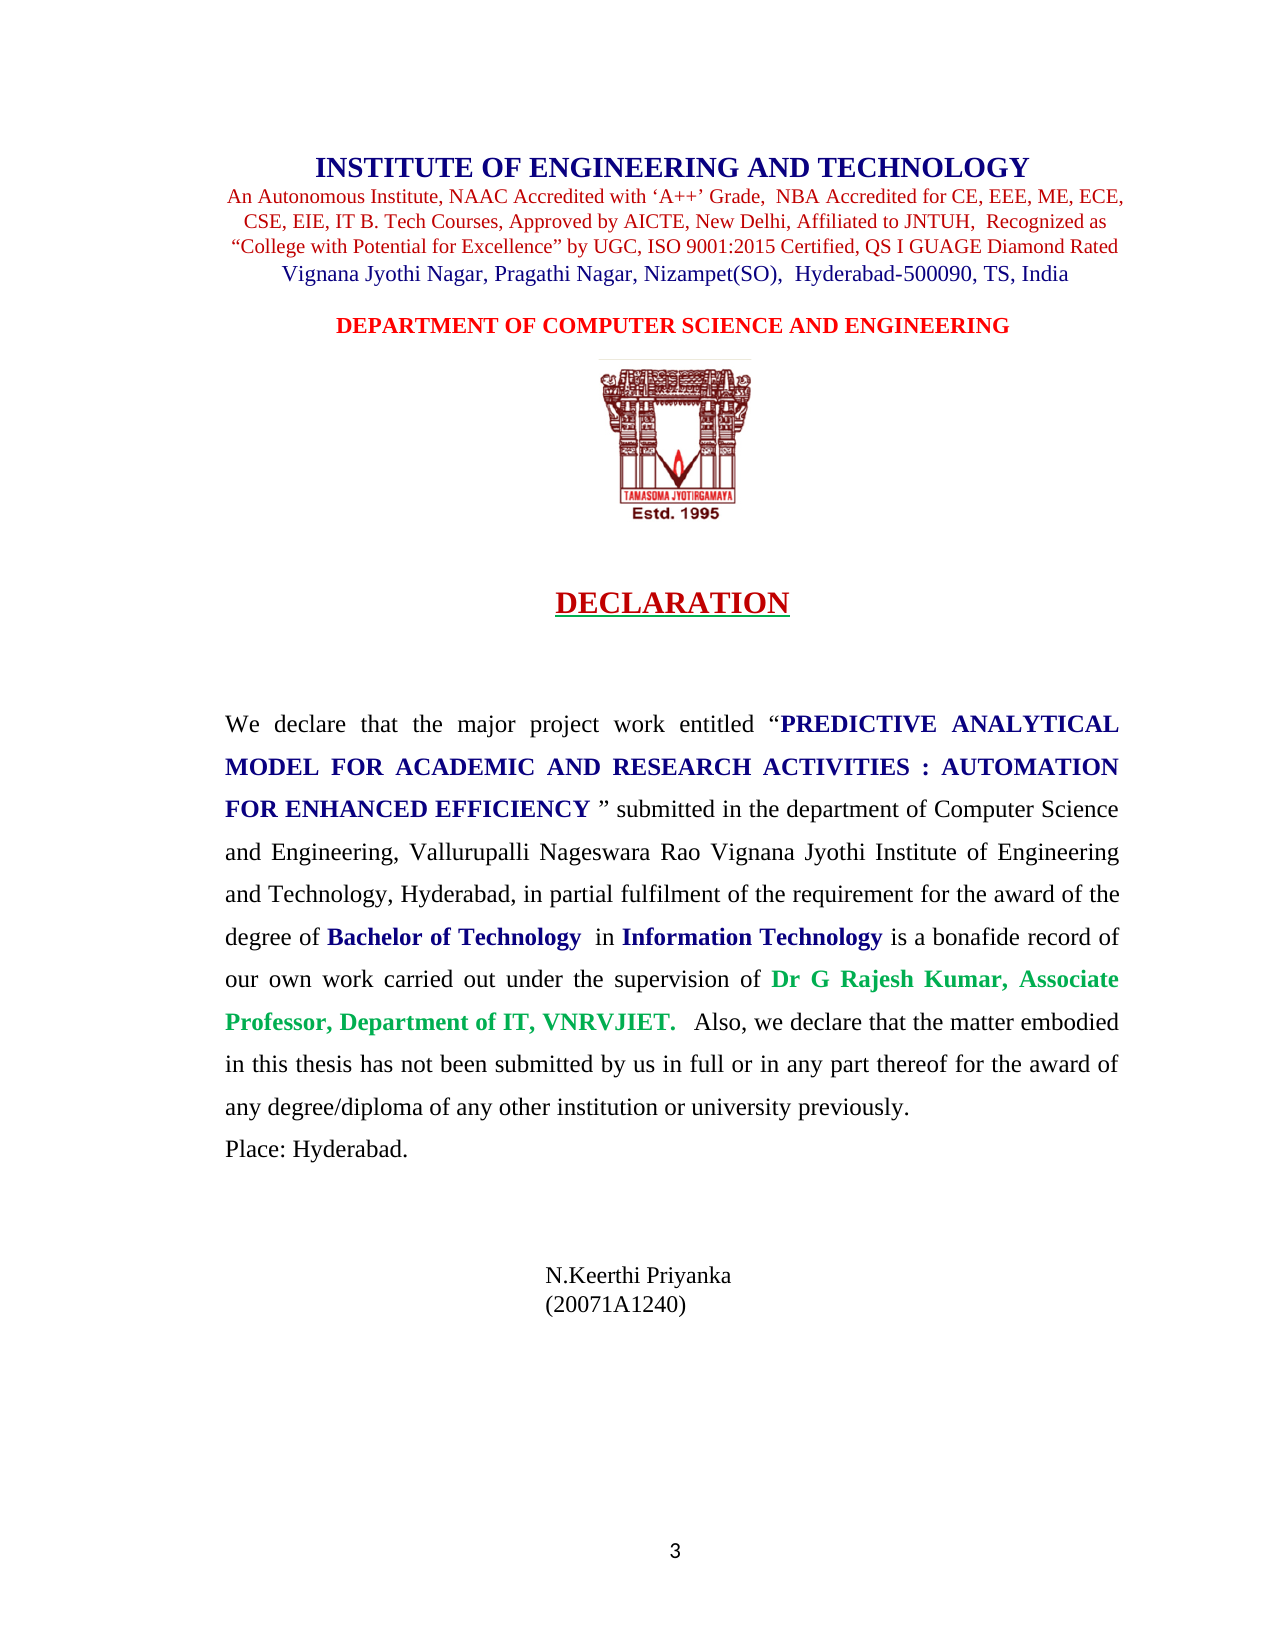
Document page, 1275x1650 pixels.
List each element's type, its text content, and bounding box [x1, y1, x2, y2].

text We declare that the major project work entitled “PREDICTIVE ANALYTICAL MODEL FOR ACADEMIC AND RESEARCH ACTIVITIES : AUTOMATION FOR ENHANCED EFFICIENCY ” submitted in the department of Computer Science and Engineering, Vallurupalli Nageswara Rao Vignana Jyothi Institute of Engineering and Technology, Hyderabad, in partial fulfilment of the requirement for the award of the degree of Bachelor of Technology in Information Technology is a bonafide record of our own work carried out under the supervision of Dr G Rajesh Kumar, Associate Professor, Department of IT, VNRVJIET. Also, we declare that the matter embodied in this thesis has not been submitted by us in full or in any part thereof for the award of any degree/diploma of any other institution or university previously. [225, 709, 1120, 1121]
text DEPARTMENT OF COMPUTER SCIENCE AND ENGINEERING [225, 312, 1121, 339]
text Place: Hyderabad. [225, 1134, 1120, 1163]
picture [598, 359, 752, 522]
text Vignana Jyothi Nagar, Pragathi Nagar, Nizampet(SO), Hyderabad-500090, TS, India [206, 260, 1144, 286]
table_header N.Keerthi Priyanka (20071A1240) [534, 1260, 816, 1413]
text DECLARATION [225, 584, 1120, 620]
text An Autonomous Institute, NAAC Accredited with ‘A++’ Grade, NBA Accredited for CE, EEE, ME, ECE, CSE, EIE, IT B. Tech Courses, Approved by AICTE, New Delhi, Affiliated to JNTUH, Recognized as “College with Potential for Excellence” by UGC, ISO 9001:2015 Certified, QS I GUAGE Diamond Rated [206, 184, 1144, 258]
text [225, 150, 1120, 183]
